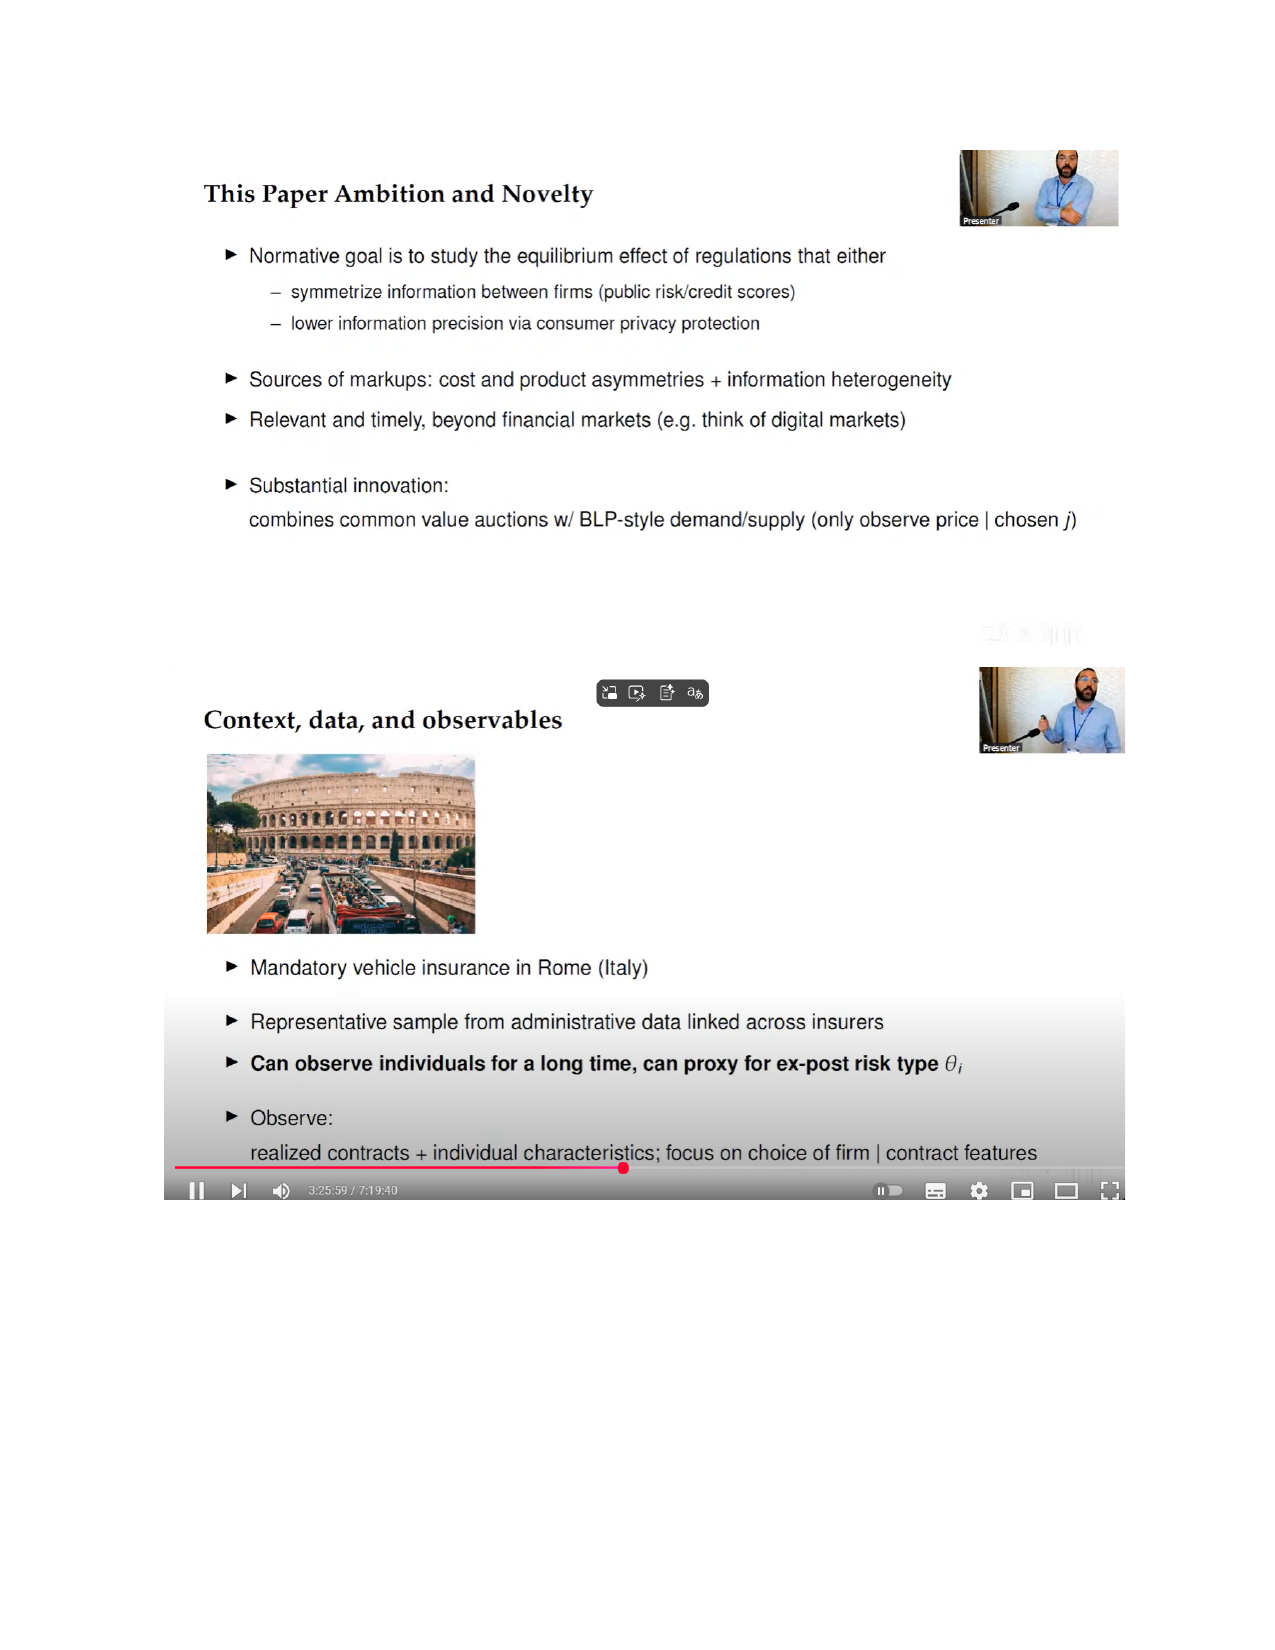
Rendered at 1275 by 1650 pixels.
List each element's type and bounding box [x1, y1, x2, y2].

picture [150, 667, 1125, 1200]
picture [150, 150, 1125, 646]
